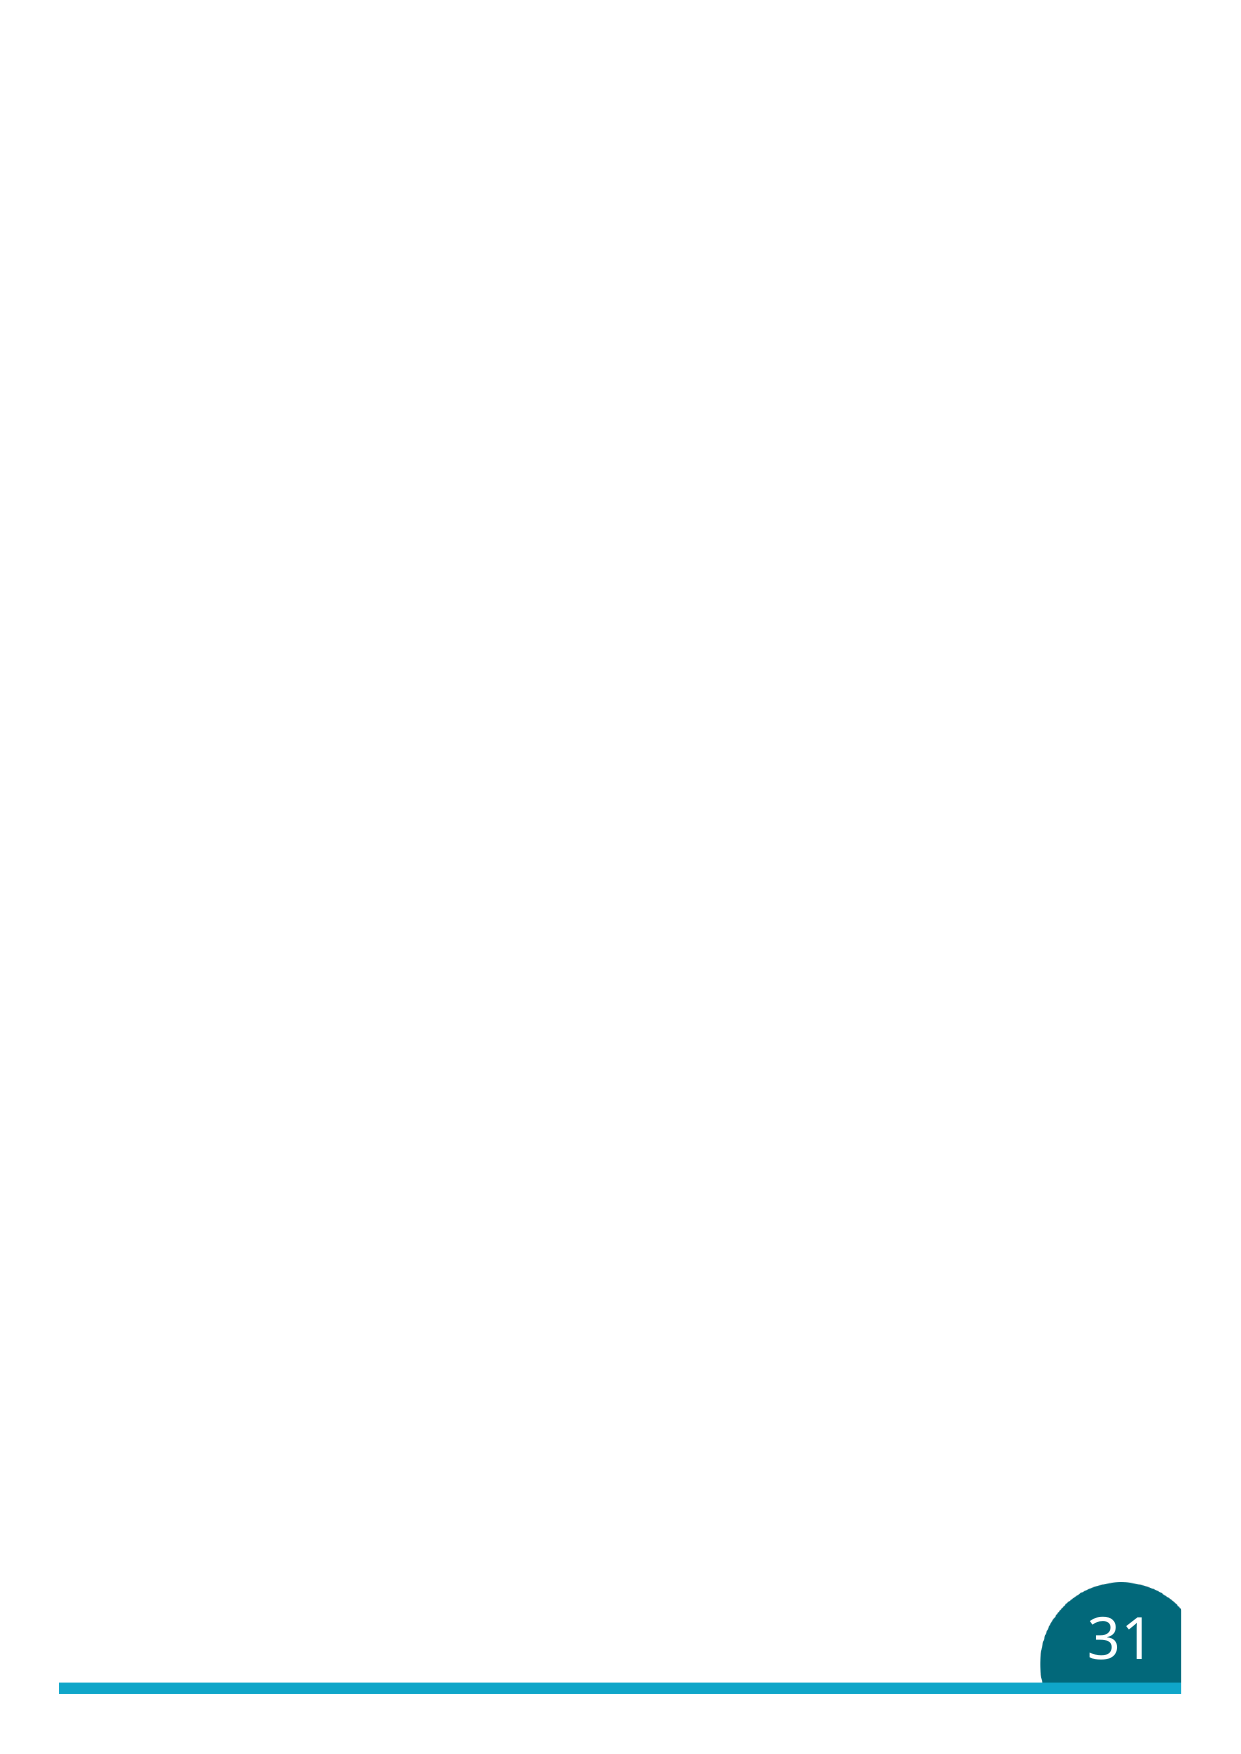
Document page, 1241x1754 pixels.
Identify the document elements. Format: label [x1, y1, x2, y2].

picture [59, 1582, 1182, 1682]
